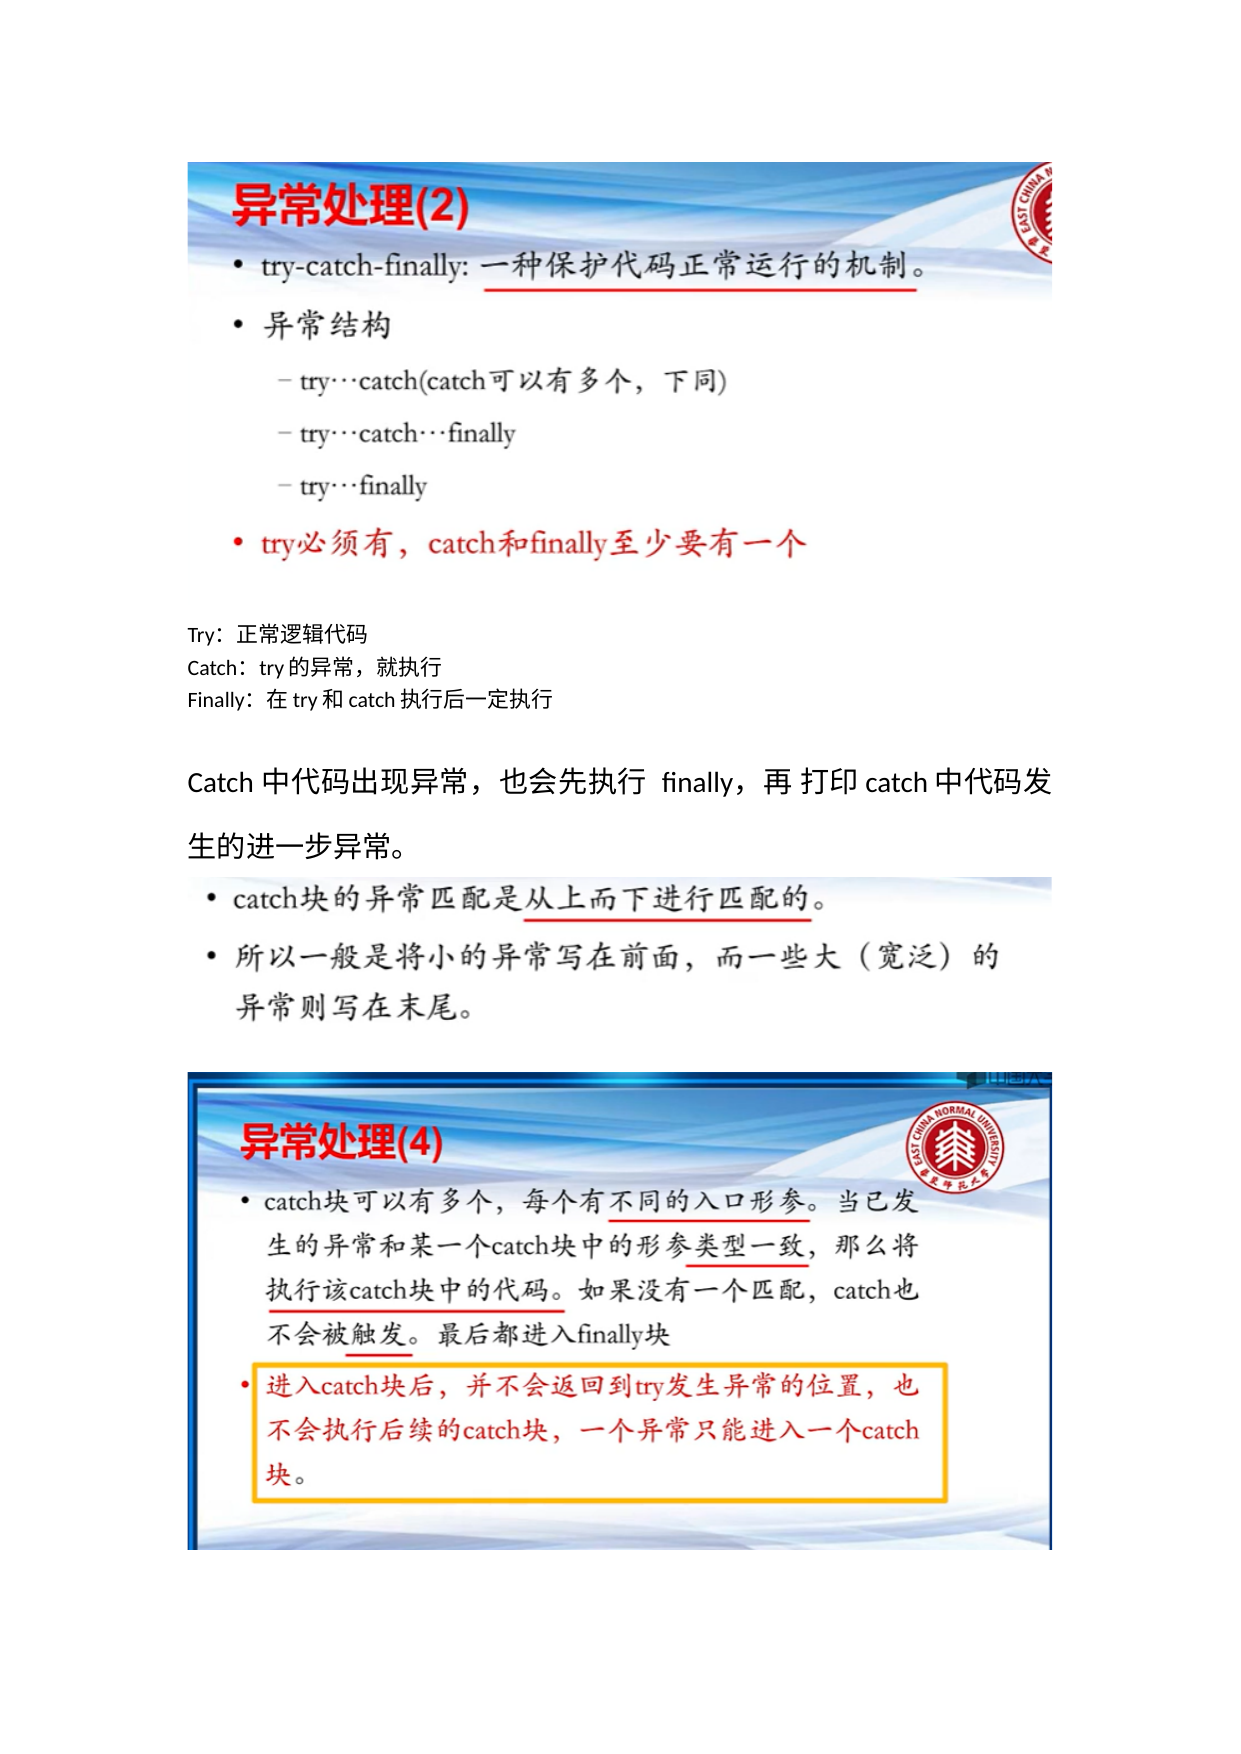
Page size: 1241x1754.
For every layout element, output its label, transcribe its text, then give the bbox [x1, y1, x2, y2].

picture [187, 1072, 1053, 1550]
text Catch 中代码出现异常，也会先执行 finally，再 打印catch中代码发生的进一步异常。 [187, 747, 1053, 877]
picture [187, 877, 1052, 1043]
text Try：正常逻辑代码 [187, 617, 1053, 649]
text Catch：try的异常，就执行 [187, 649, 1053, 682]
text Finally：在try和catch执行后一定执行 [187, 682, 1053, 714]
picture [187, 162, 1053, 605]
